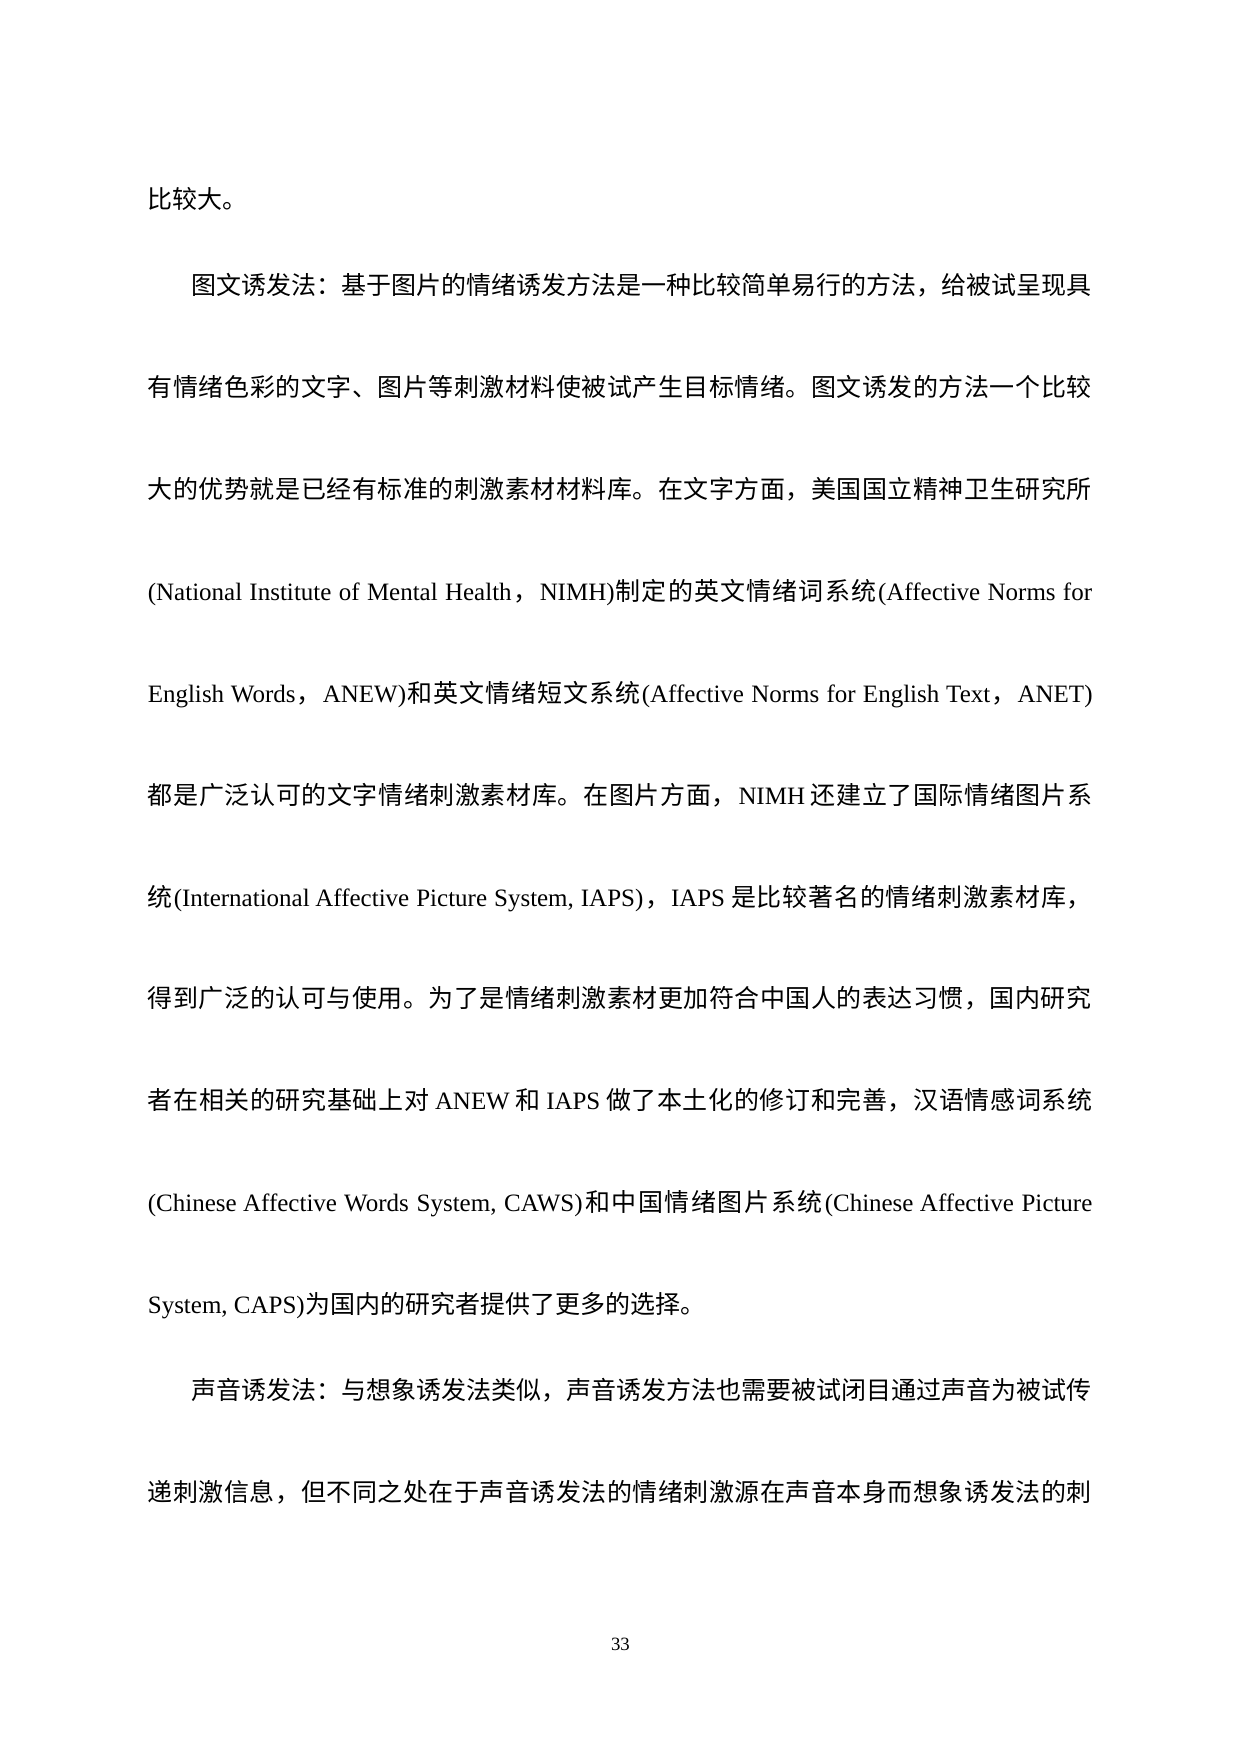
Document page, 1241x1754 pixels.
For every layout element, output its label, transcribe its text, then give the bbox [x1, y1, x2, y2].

text 图文诱发法：基于图片的情绪诱发方法是一种比较简单易行的方法，给被试呈现具有情绪色彩的文字、图片等刺激材料使被试产生目标情绪。图文诱发的方法一个比较大的优势就是已经有标准的刺激素材材料库。在文字方面，美国国立精神卫生研究所(National Institute of Mental Health，NIMH)制定的英文情绪词系统(Affective Norms for English Words，ANEW)和英文情绪短文系统(Affective Norms for English Text，ANET)都是广泛认可的文字情绪刺激素材库。在图片方面，NIMH还建立了国际情绪图片系统(International Affective Picture System, IAPS)，IAPS是比较著名的情绪刺激素材库，得到广泛的认可与使用。为了是情绪刺激素材更加符合中国人的表达习惯，国内研究者在相关的研究基础上对ANEW和IAPS做了本土化的修订和完善，汉语情感词系统(Chinese Affective Words System, CAWS)和中国情绪图片系统(Chinese Affective Picture System, CAPS)为国内的研究者提供了更多的选择。 [148, 250, 1092, 1337]
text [148, 1355, 1092, 1524]
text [148, 164, 1092, 232]
